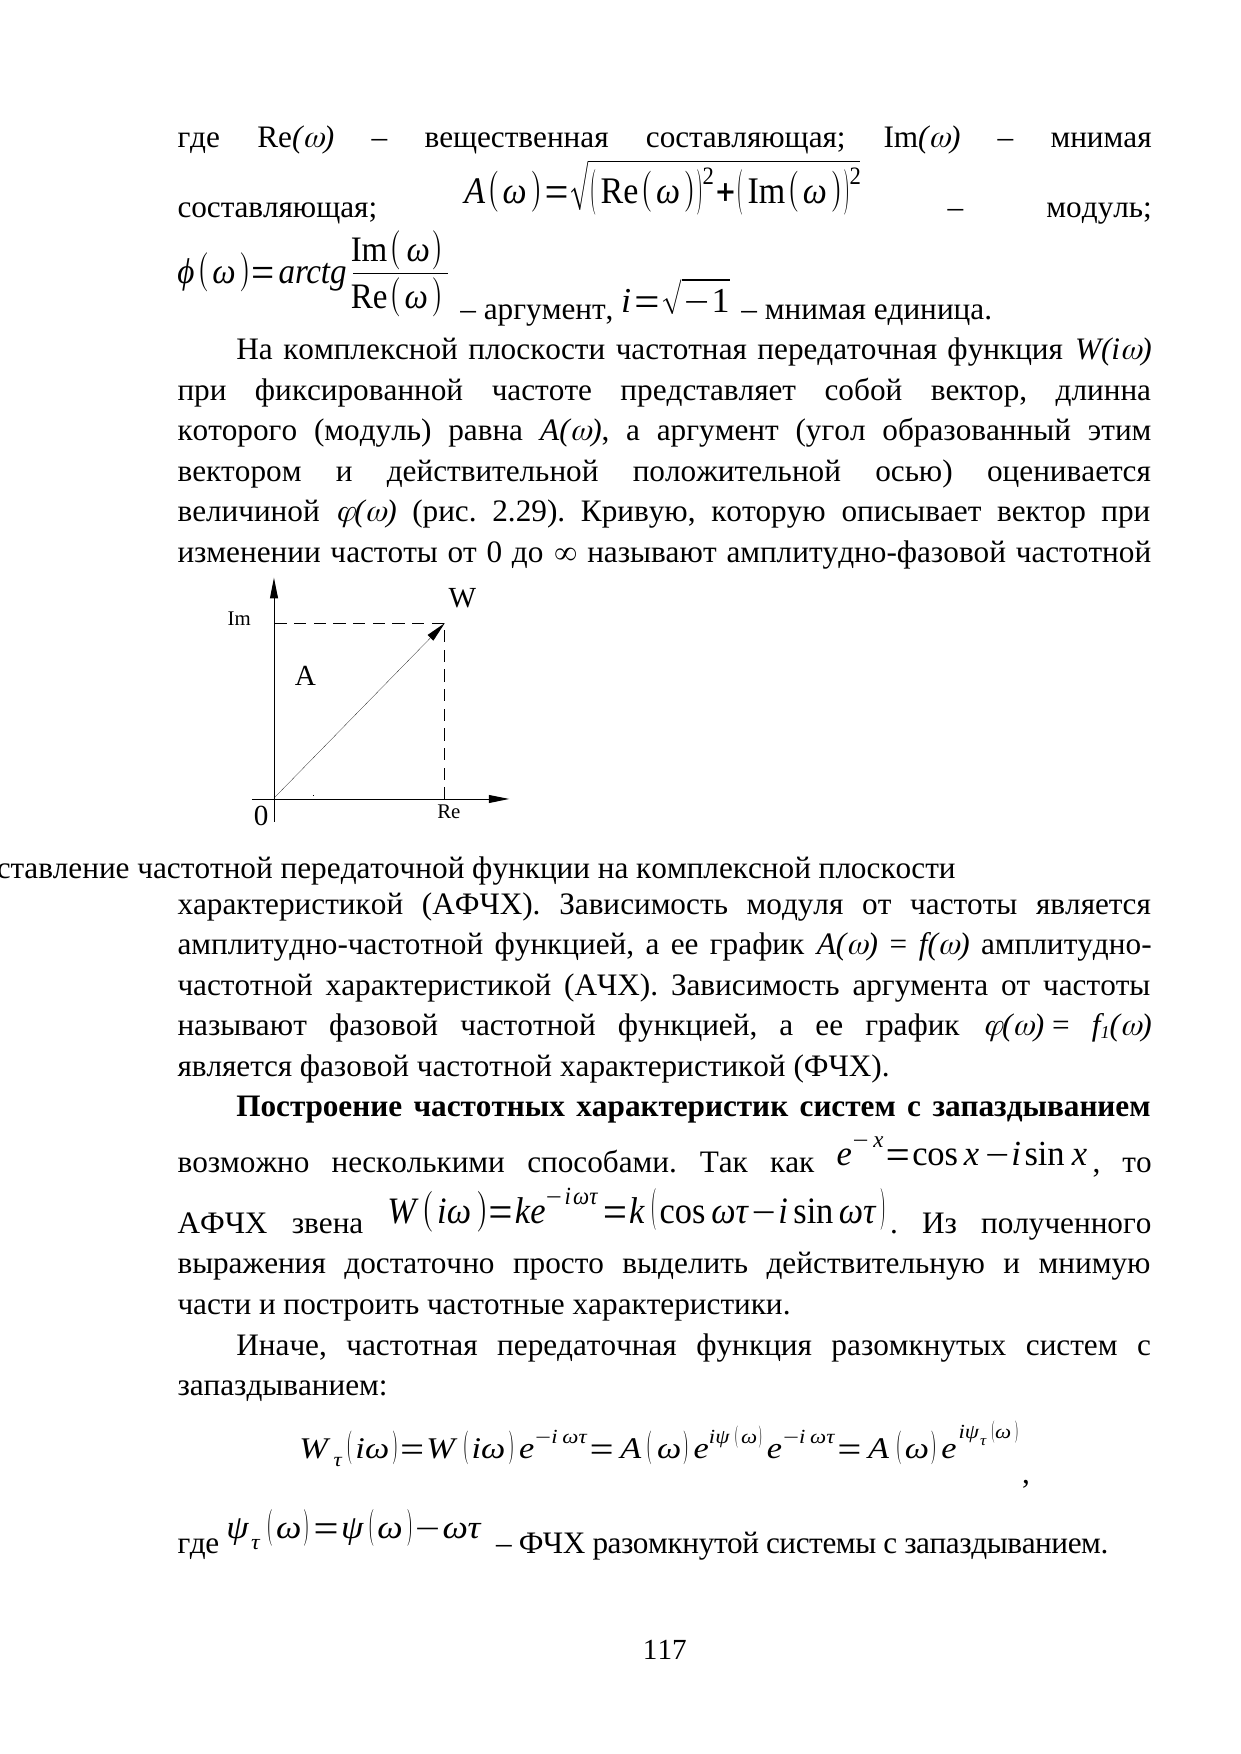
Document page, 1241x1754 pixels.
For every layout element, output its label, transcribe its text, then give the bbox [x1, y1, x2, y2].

text На комплексной плоскости частотная передаточная функция W(i) при фиксированной частоте представляет собой вектор, длинна которого (модуль) равна A(), а аргумент (угол образованный этим вектором и действительной положительной осью) оценивается величиной () (рис. 2.29). Кривую, которую описывает вектор при изменении частоты от 0 до называют амплитудно-фазовой частотной характеристикой (АФЧХ). Зависимость модуля от частоты является амплитудно-частотной функцией, а ее график A() = f() амплитудно-частотной характеристикой (АЧХ). Зависимость аргумента от частоты называют фазовой частотной функцией, а ее график () = f1() является фазовой частотной характеристикой (ФЧХ). [177, 330, 1152, 1083]
text , [177, 1419, 1152, 1491]
text где Re() – вещественная составляющая; Im() – мнимая составляющая; – модуль; – аргумент, – мнимая единица. [177, 118, 1152, 326]
text где – ФЧХ разомкнутой системы с запаздыванием. [177, 1508, 1152, 1560]
text Иначе, частотная передаточная функция разомкнутых систем с запаздыванием: [177, 1326, 1152, 1402]
text Построение частотных характеристик систем с запаздыванием возможно несколькими способами. Так как , то АФЧХ звена . Из полученного выражения достаточно просто выделить действительную и мнимую части и построить частотные характеристики. [177, 1087, 1152, 1321]
